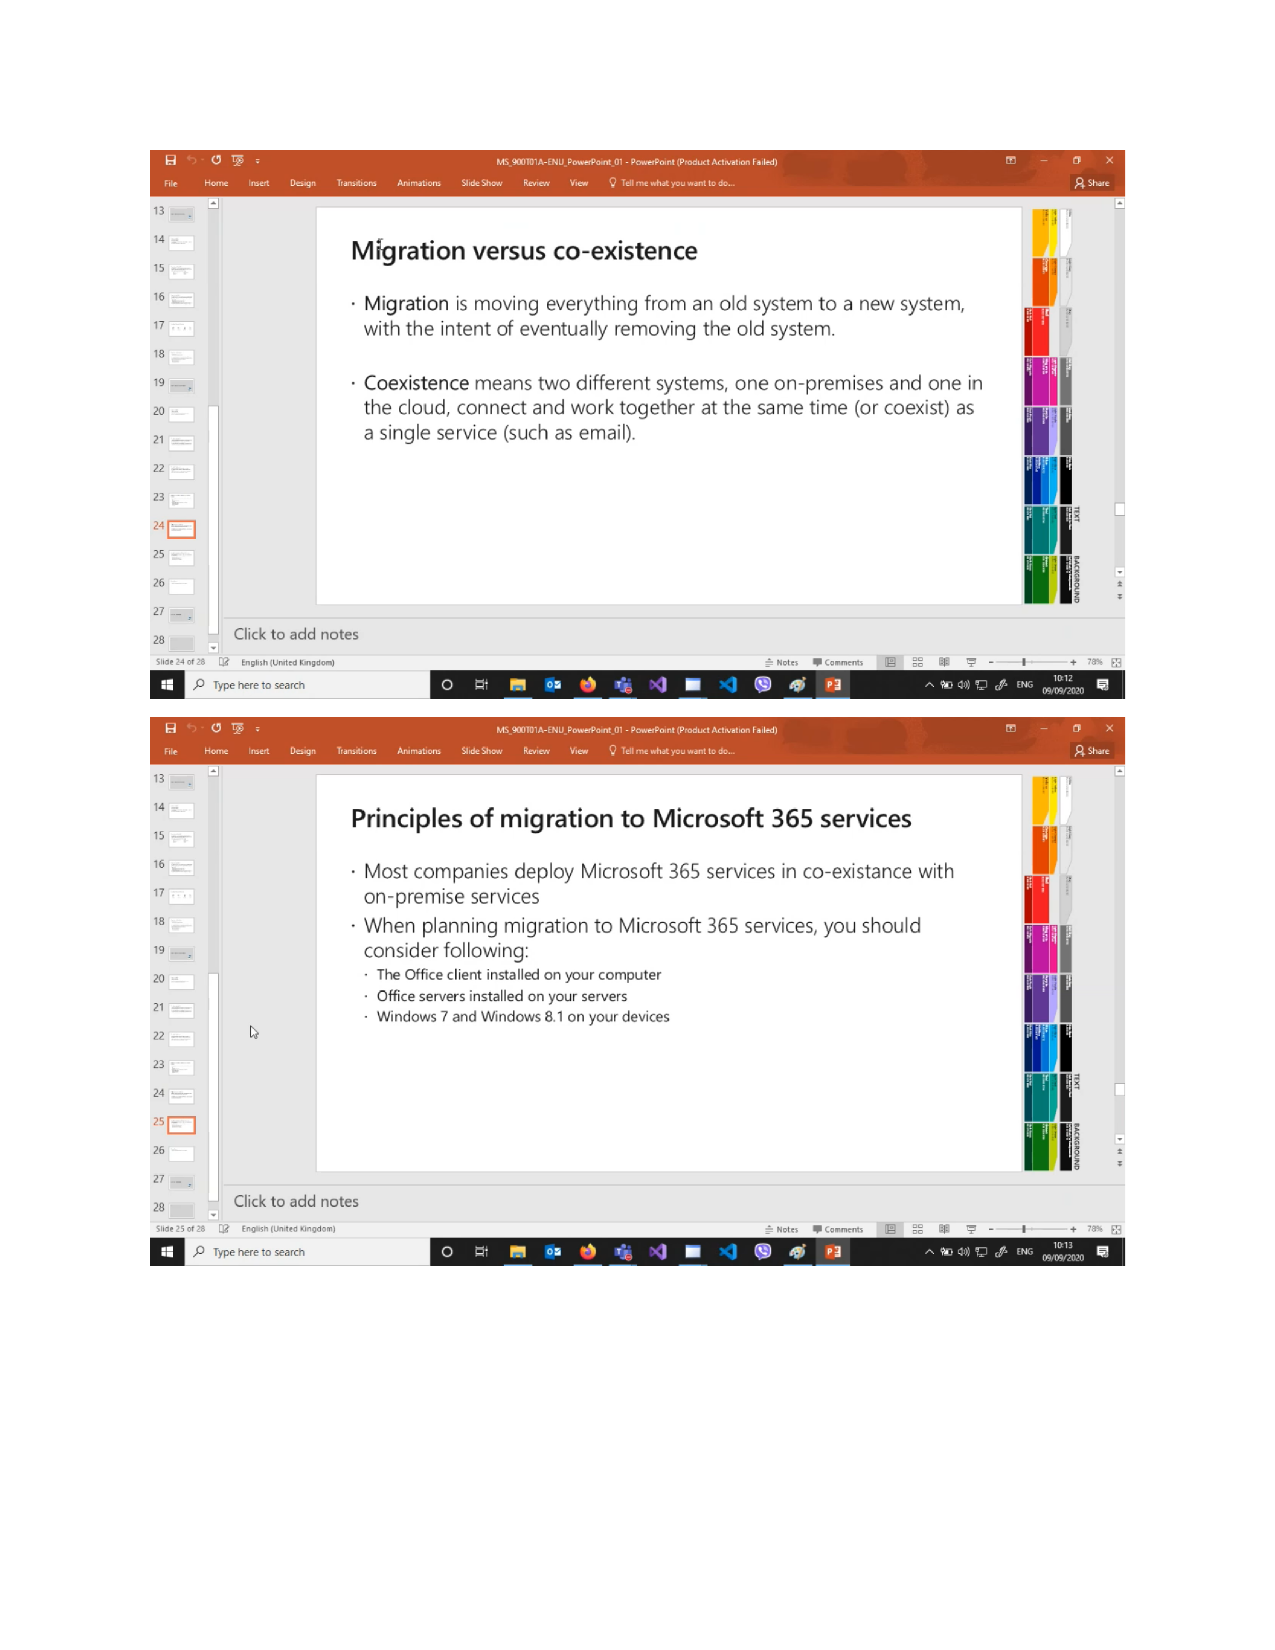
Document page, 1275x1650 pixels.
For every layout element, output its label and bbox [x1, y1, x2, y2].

picture [150, 150, 1125, 699]
picture [150, 717, 1125, 1266]
